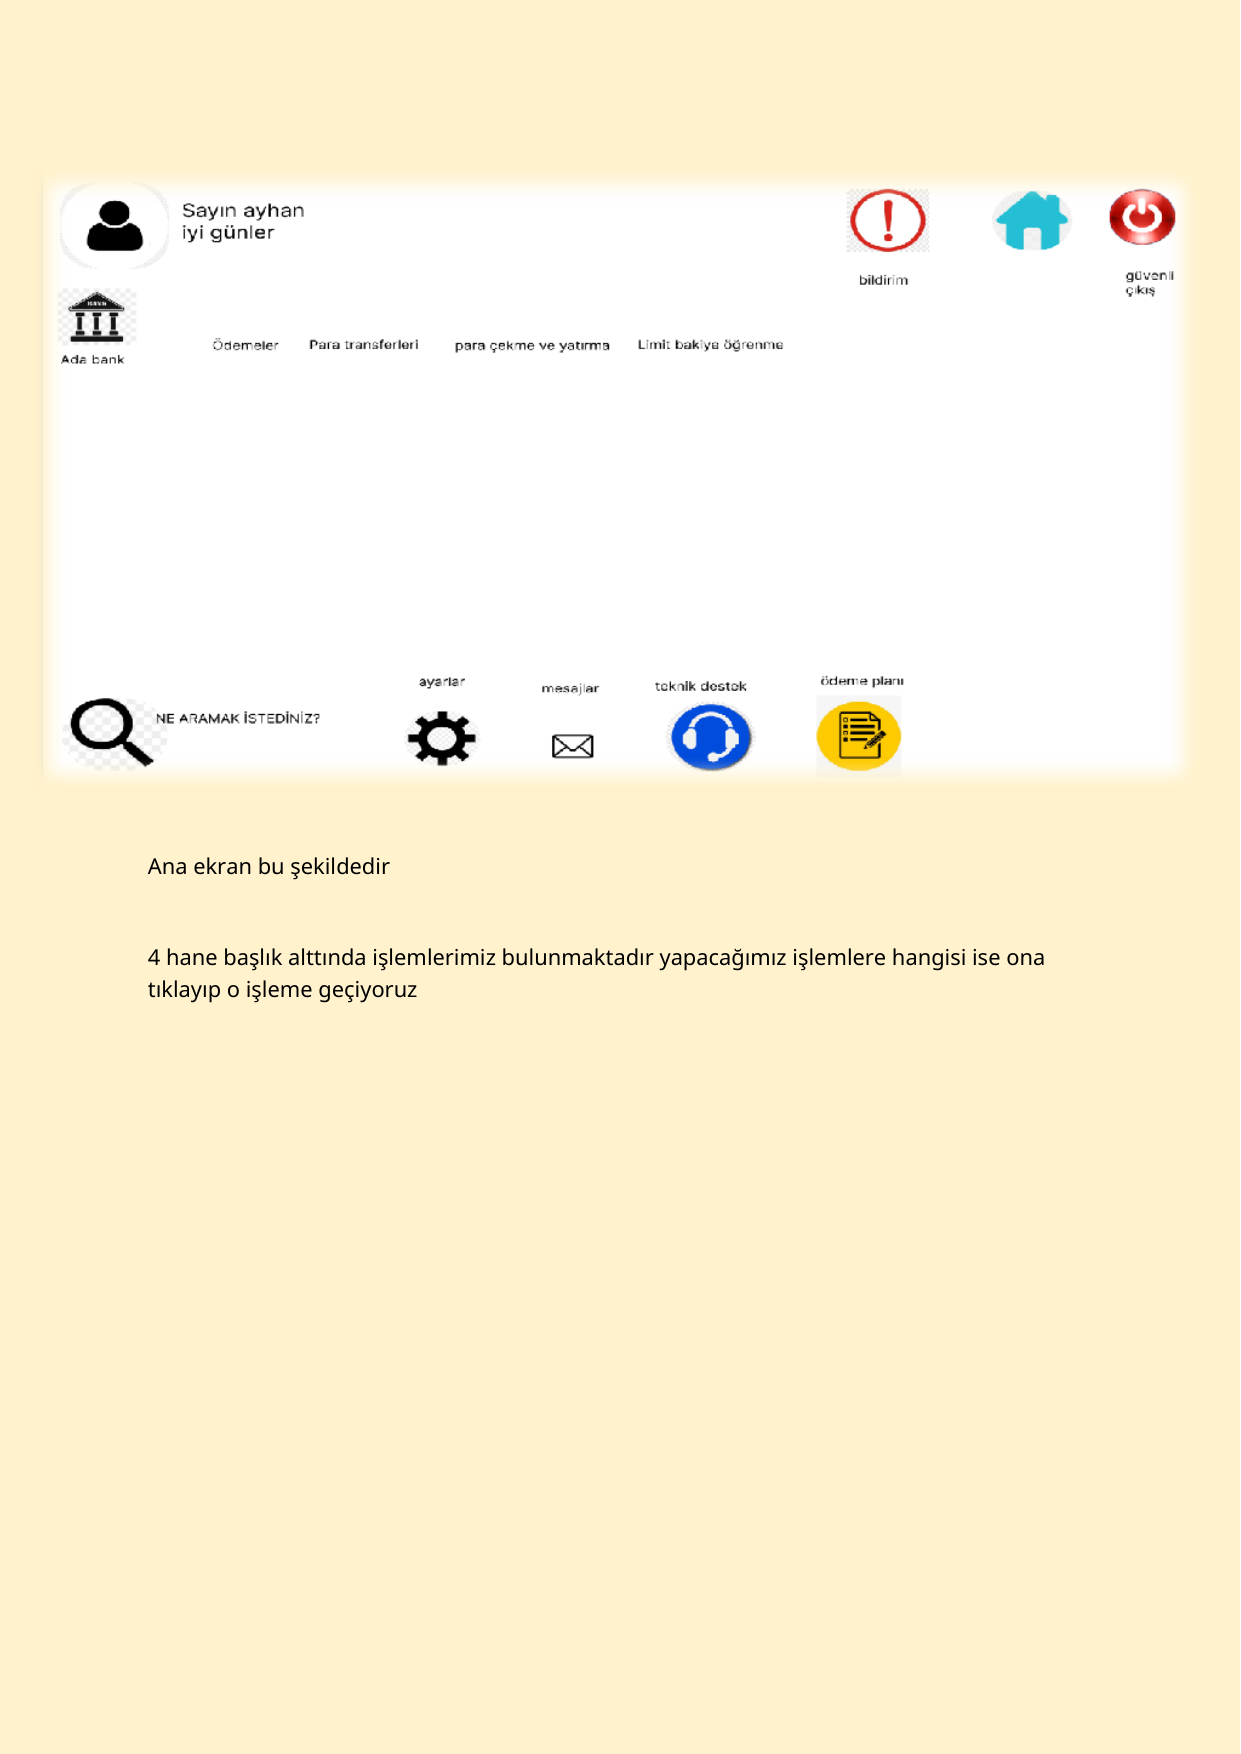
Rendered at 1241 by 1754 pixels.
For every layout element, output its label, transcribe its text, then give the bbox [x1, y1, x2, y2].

picture [61, 196, 1172, 763]
text 4 hane başlık alttında işlemlerimiz bulunmaktadır yapacağımız işlemlere hangisi ise ona tıklayıp o işleme geçiyoruz [148, 942, 1093, 1004]
text Ana ekran bu şekildedir [148, 851, 1093, 881]
